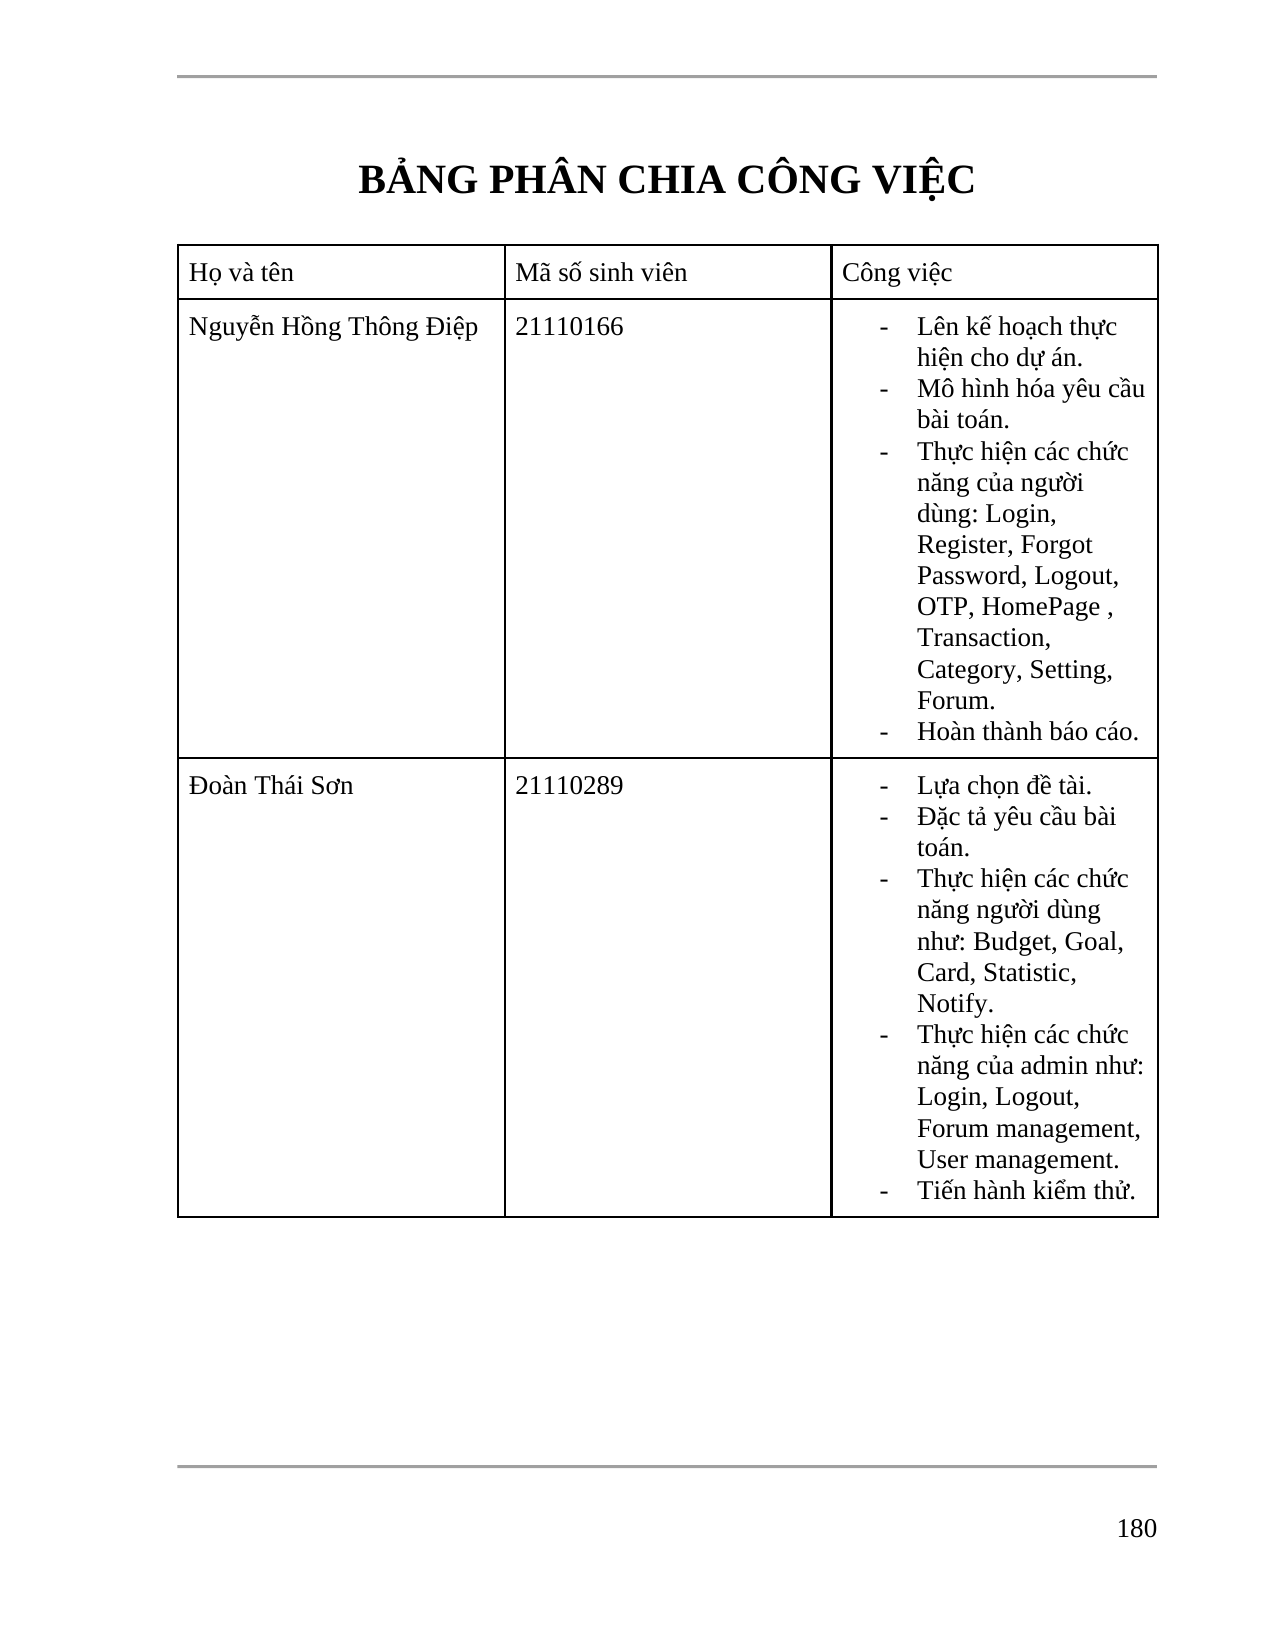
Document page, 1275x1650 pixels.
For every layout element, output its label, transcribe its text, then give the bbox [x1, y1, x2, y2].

subtitle BẢNG PHÂN CHIA CÔNG VIỆC [177, 155, 1157, 203]
